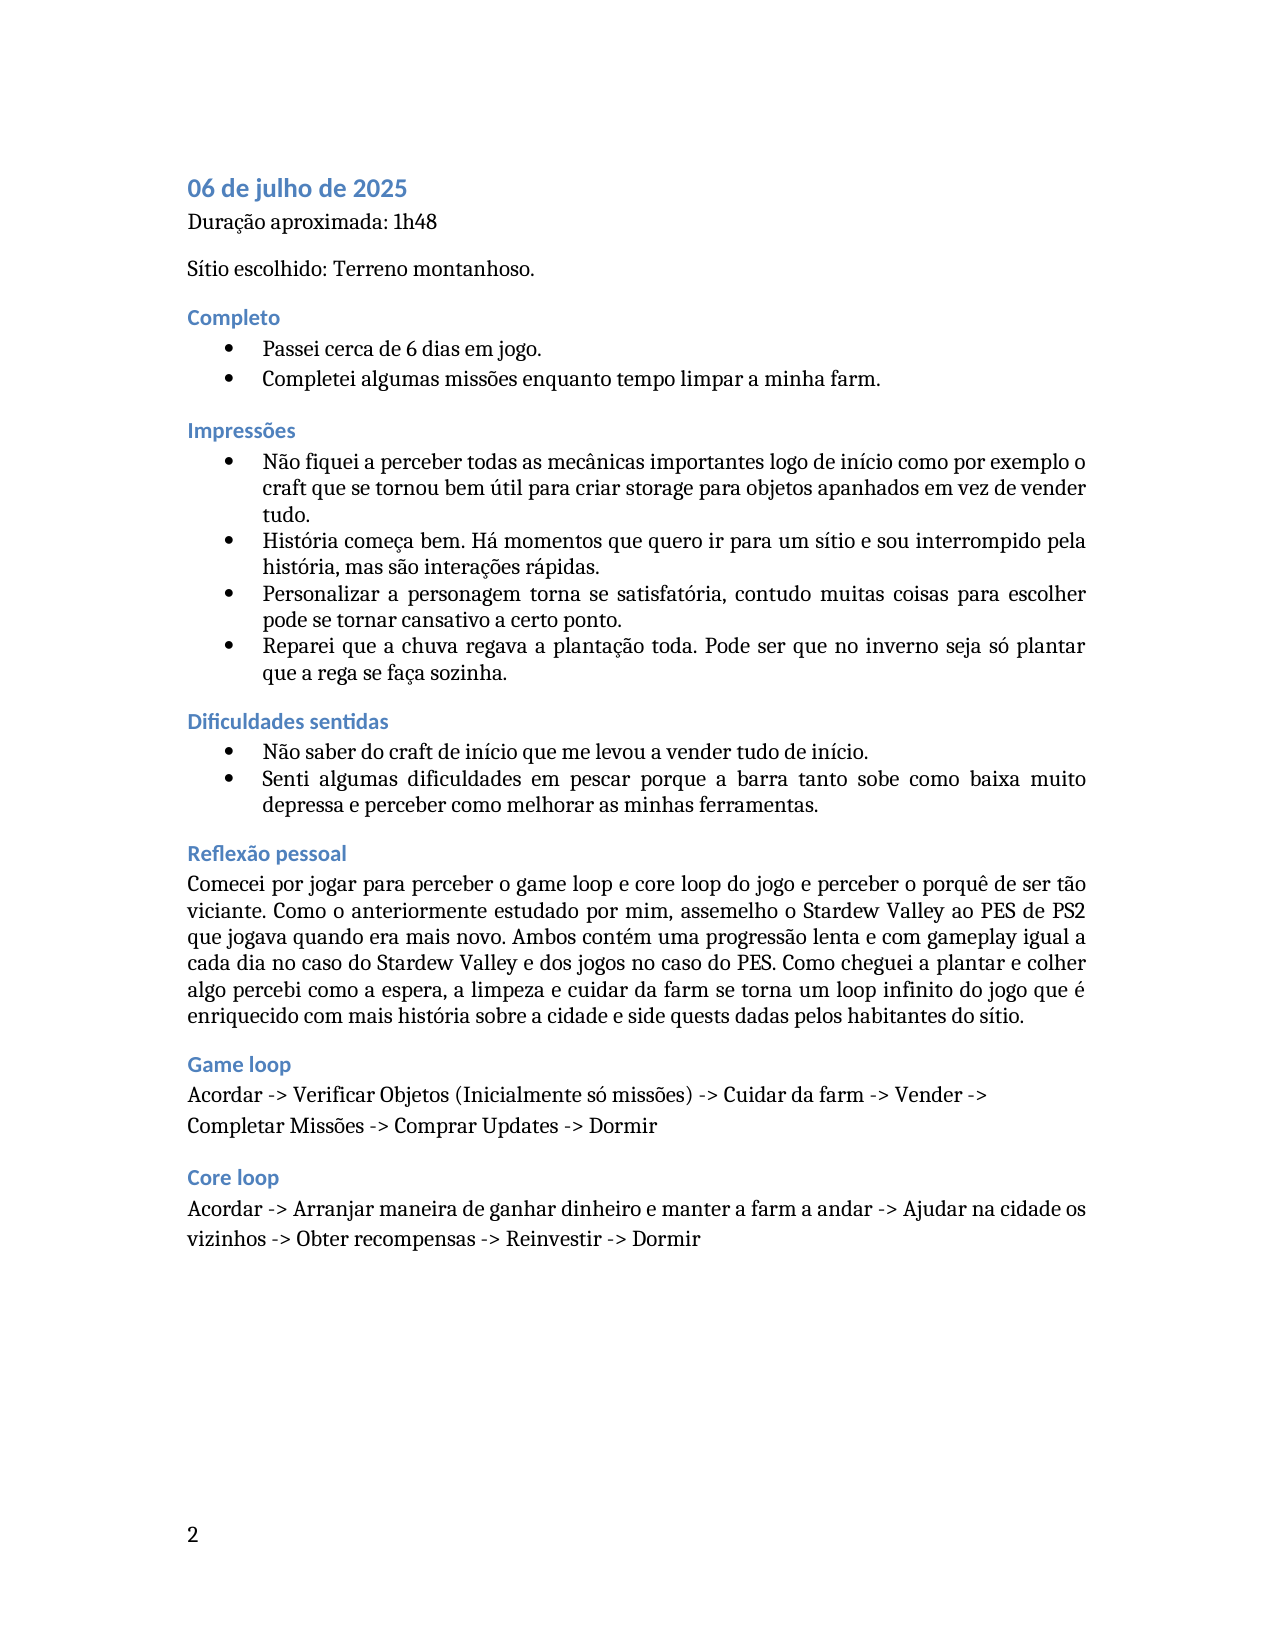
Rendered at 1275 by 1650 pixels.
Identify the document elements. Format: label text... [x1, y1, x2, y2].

subtitle Reflexão pessoal [187, 839, 1087, 867]
text Sítio escolhido: Terreno montanhoso. [187, 256, 1087, 282]
text Acordar -> Arranjar maneira de ganhar dinheiro e manter a farm a andar -> Ajudar na cidade os vizinhos -> Obter recompensas -> Reinvestir -> Dormir [187, 1196, 1087, 1252]
list Completei algumas missões enquanto tempo limpar a minha farm. [225, 366, 1087, 392]
subtitle Game loop [187, 1050, 1087, 1078]
list Não fiquei a perceber todas as mecânicas importantes logo de início como por exemplo o craft que se tornou bem útil para criar storage para objetos apanhados em vez de vender tudo. [225, 449, 1087, 528]
subtitle 06 de julho de 2025 [187, 171, 1087, 204]
subtitle Dificuldades sentidas [187, 707, 1087, 735]
list Não saber do craft de início que me levou a vender tudo de início. [225, 739, 1087, 765]
text Acordar -> Verificar Objetos (Inicialmente só missões) -> Cuidar da farm -> Vender -> Completar Missões -> Comprar Updates -> Dormir [187, 1082, 1087, 1139]
text Comecei por jogar para perceber o game loop e core loop do jogo e perceber o porquê de ser tão viciante. Como o anteriormente estudado por mim, assemelho o Stardew Valley ao PES de PS2 que jogava quando era mais novo. Ambos contém uma progressão lenta e com gameplay igual a cada dia no caso do Stardew Valley e dos jogos no caso do PES. Como cheguei a plantar e colher algo percebi como a espera, a limpeza e cuidar da farm se torna um loop infinito do jogo que é enriquecido com mais história sobre a cidade e side quests dadas pelos habitantes do sítio. [187, 871, 1087, 1029]
list Passei cerca de 6 dias em jogo. [225, 335, 1087, 362]
subtitle Completo [187, 303, 1087, 331]
list Personalizar a personagem torna se satisfatória, contudo muitas coisas para escolher pode se tornar cansativo a certo ponto. [225, 581, 1087, 633]
list História começa bem. Há momentos que quero ir para um sítio e sou interrompido pela história, mas são interações rápidas. [225, 528, 1087, 581]
subtitle Core loop [187, 1163, 1087, 1191]
subtitle Impressões [187, 417, 1087, 444]
list Senti algumas dificuldades em pescar porque a barra tanto sobe como baixa muito depressa e perceber como melhorar as minhas ferramentas. [225, 765, 1087, 818]
list Reparei que a chuva regava a plantação toda. Pode ser que no inverno seja só plantar que a rega se faça sozinha. [225, 633, 1087, 686]
text Duração aproximada: 1h48 [187, 209, 1087, 235]
